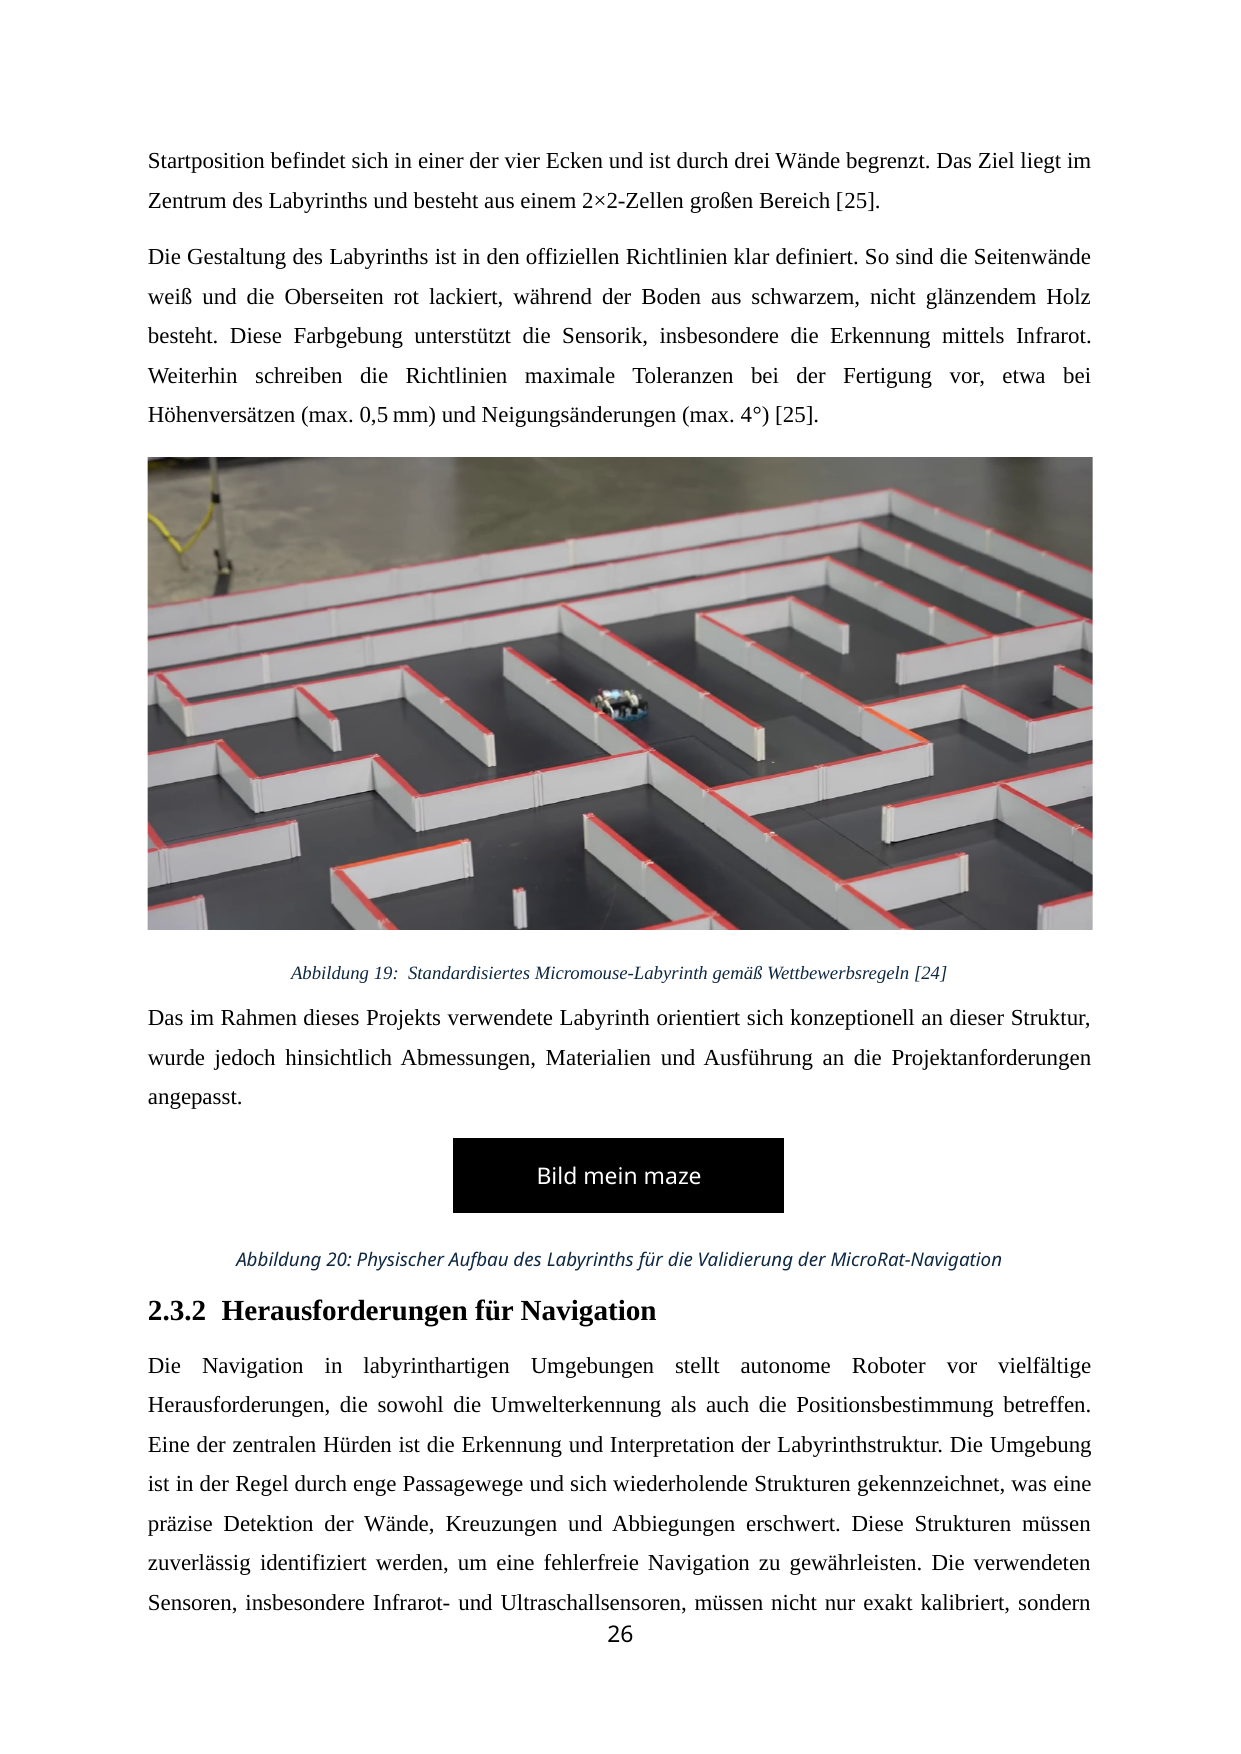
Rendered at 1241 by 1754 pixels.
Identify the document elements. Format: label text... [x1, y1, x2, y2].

text Abbildung 19: Standardisiertes Micromouse-Labyrinth gemäß Wettbewerbsregeln [24] [148, 962, 1093, 983]
text Die Gestaltung des Labyrinths ist in den offiziellen Richtlinien klar definiert. So sind die Seitenwände weiß und die Oberseiten rot lackiert, während der Boden aus schwarzem, nicht glänzendem Holz besteht. Diese Farbgebung unterstützt die Sensorik, insbesondere die Erkennung mittels Infrarot. Weiterhin schreiben die Richtlinien maximale Toleranzen bei der Fertigung vor, etwa bei Höhenversätzen (max. 0,5 mm) und Neigungsänderungen (max. 4°) [25]. [148, 243, 1093, 427]
text Das im Rahmen dieses Projekts verwendete Labyrinth orientiert sich konzeptionell an dieser Struktur, wurde jedoch hinsichtlich Abmessungen, Materialien und Ausführung an die Projektanforderungen angepasst. [148, 1004, 1093, 1109]
picture [147, 457, 1093, 930]
text Abbildung : Physischer Aufbau des Labyrinths für die Validierung der MicroRat-Navigation [148, 1247, 1093, 1272]
subtitle 2.3.2 Herausforderungen für Navigation [148, 1293, 1093, 1327]
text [148, 148, 1093, 213]
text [148, 1352, 1093, 1615]
